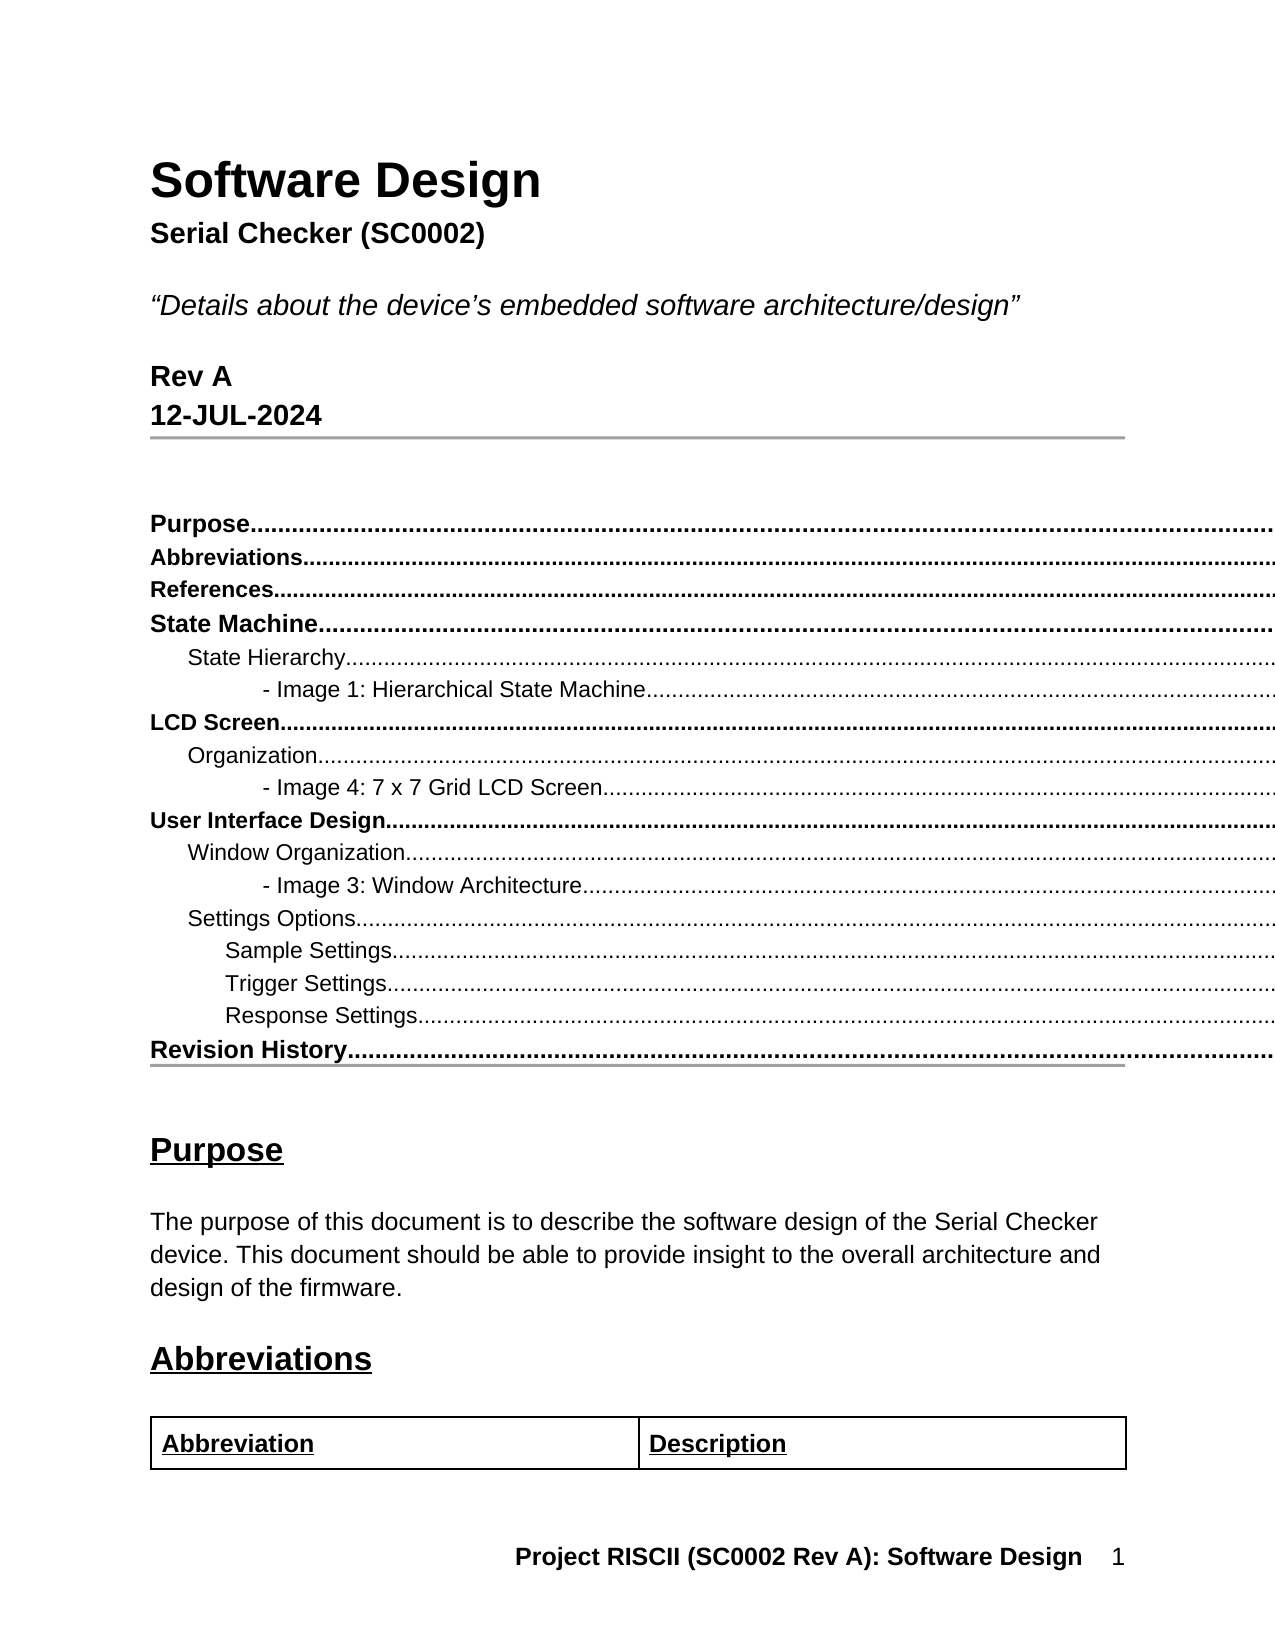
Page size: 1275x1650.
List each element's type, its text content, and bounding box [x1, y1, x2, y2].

text “Details about the device’s embedded software architecture/design” [150, 288, 1125, 321]
text Rev A [150, 359, 1125, 393]
text Software Design [150, 150, 1125, 207]
text The purpose of this document is to describe the software design of the Serial Checker device. This document should be able to provide insight to the overall architecture and design of the firmware. [150, 1207, 1125, 1302]
text Serial Checker (SC0002) [150, 216, 1125, 249]
table_header Abbreviation [152, 1418, 638, 1468]
subtitle Abbreviations [150, 1339, 1125, 1377]
subtitle Purpose [150, 1130, 1125, 1168]
text 12-JUL-2024 [150, 398, 1125, 431]
table_header Description [640, 1418, 1125, 1468]
